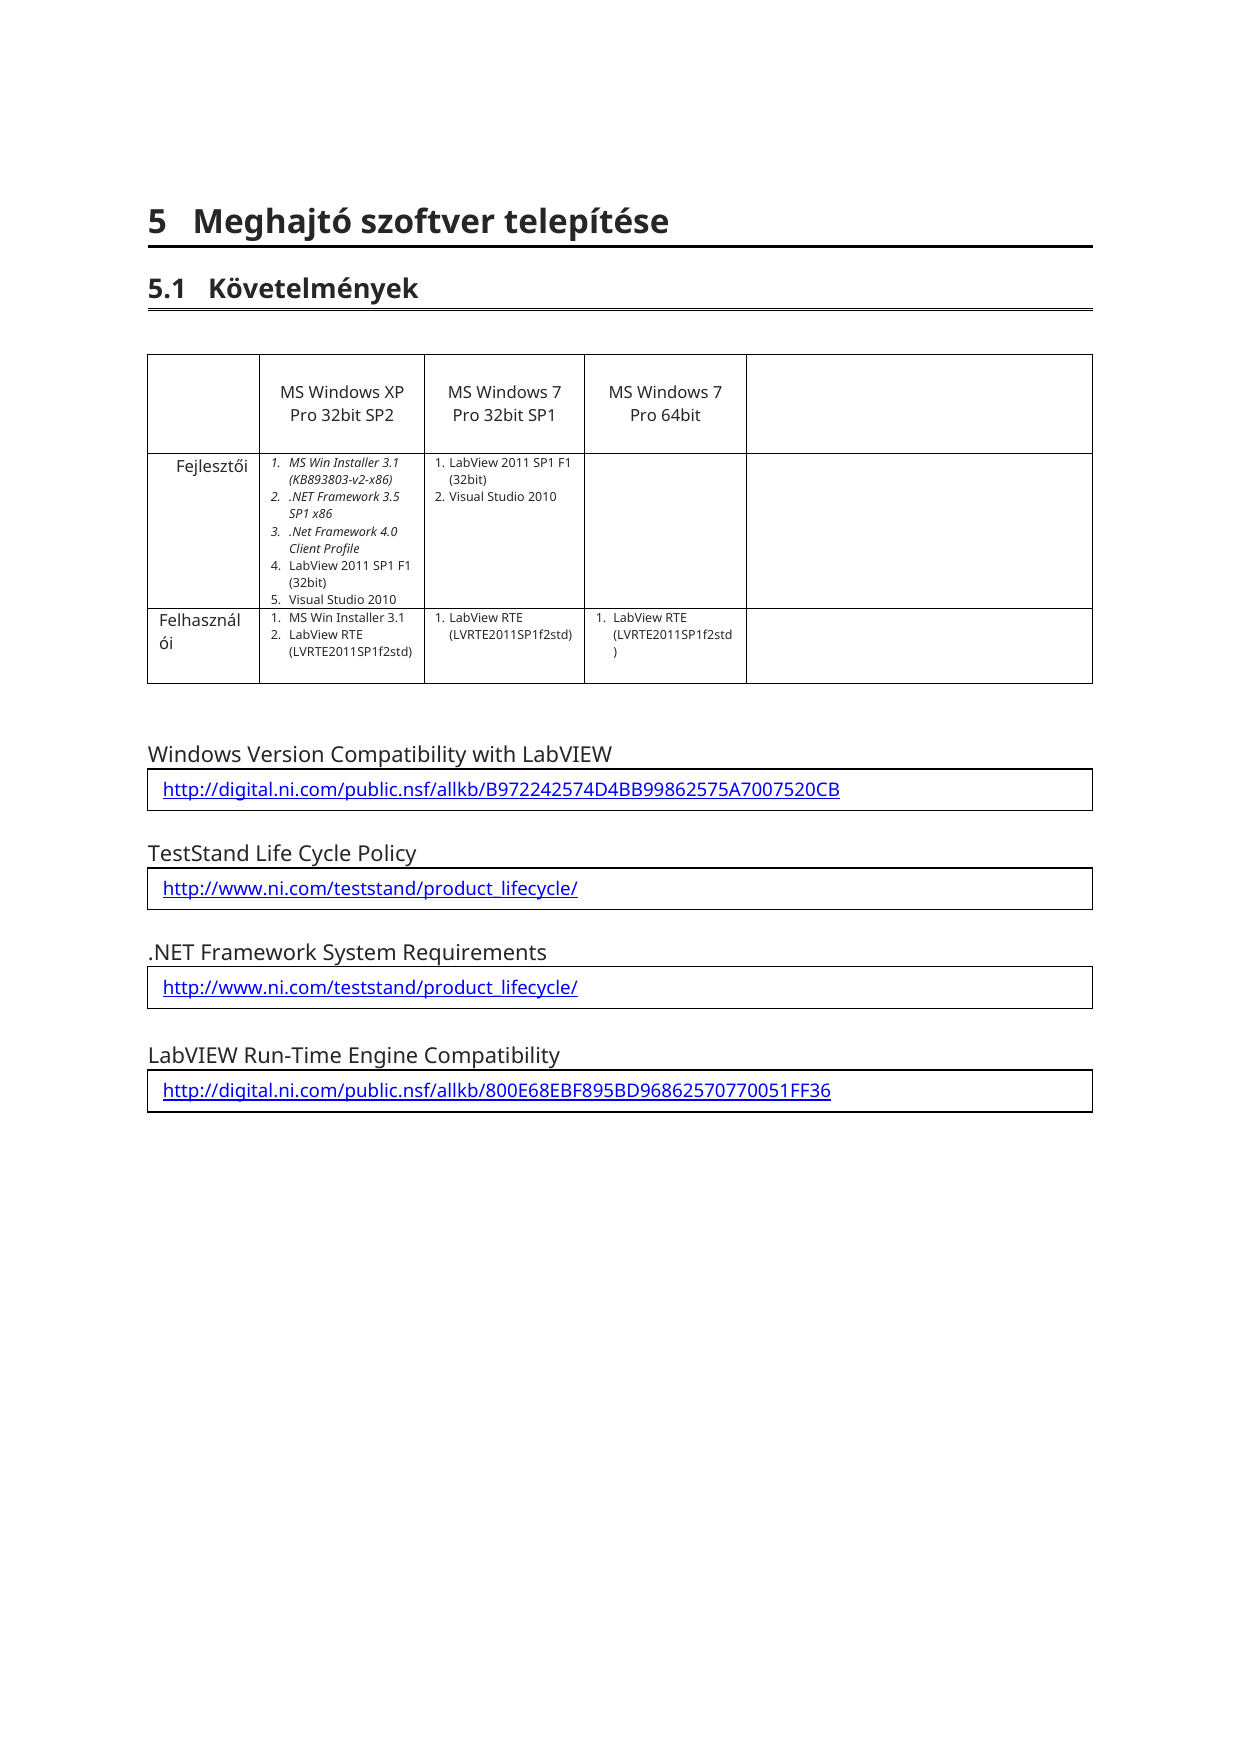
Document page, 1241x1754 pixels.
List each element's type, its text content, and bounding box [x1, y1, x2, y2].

table_cell MS Win Installer 3.1 LabView RTE (LVRTE2011SP1f2std) [260, 609, 424, 683]
table_cell MS Win Installer 3.1 (KB893803-v2-x86) .NET Framework 3.5 SP1 x86 .Net Framework 4.0 Client Profile LabView 2011 SP1 F1 (32bit) Visual Studio 2010 [260, 454, 424, 608]
subtitle Követelmények [148, 269, 1093, 308]
table_cell [747, 454, 1092, 608]
table_cell LabView 2011 SP1 F1 (32bit) Visual Studio 2010 [425, 454, 584, 608]
table_header [747, 355, 1092, 453]
table_cell LabView RTE (LVRTE2011SP1f2std) [585, 609, 746, 683]
text TestStand Life Cycle Policy [148, 838, 1093, 867]
text Windows Version Compatibility with LabVIEW [148, 739, 1093, 768]
table_cell Felhasználói [148, 609, 259, 683]
table_header MS Windows 7 Pro 64bit [585, 355, 746, 453]
table_cell Fejlesztői [148, 454, 259, 608]
table_header MS Windows XP Pro 32bit SP2 [260, 355, 424, 453]
subtitle Meghajtó szoftver telepítése [148, 198, 1093, 245]
table_header MS Windows 7 Pro 32bit SP1 [425, 355, 584, 453]
text LabVIEW Run-Time Engine Compatibility [148, 1040, 1093, 1069]
table_cell [585, 454, 746, 608]
table_cell [747, 609, 1092, 683]
table_cell LabView RTE (LVRTE2011SP1f2std) [425, 609, 584, 683]
table_header [148, 355, 259, 453]
text .NET Framework System Requirements [148, 937, 1093, 966]
